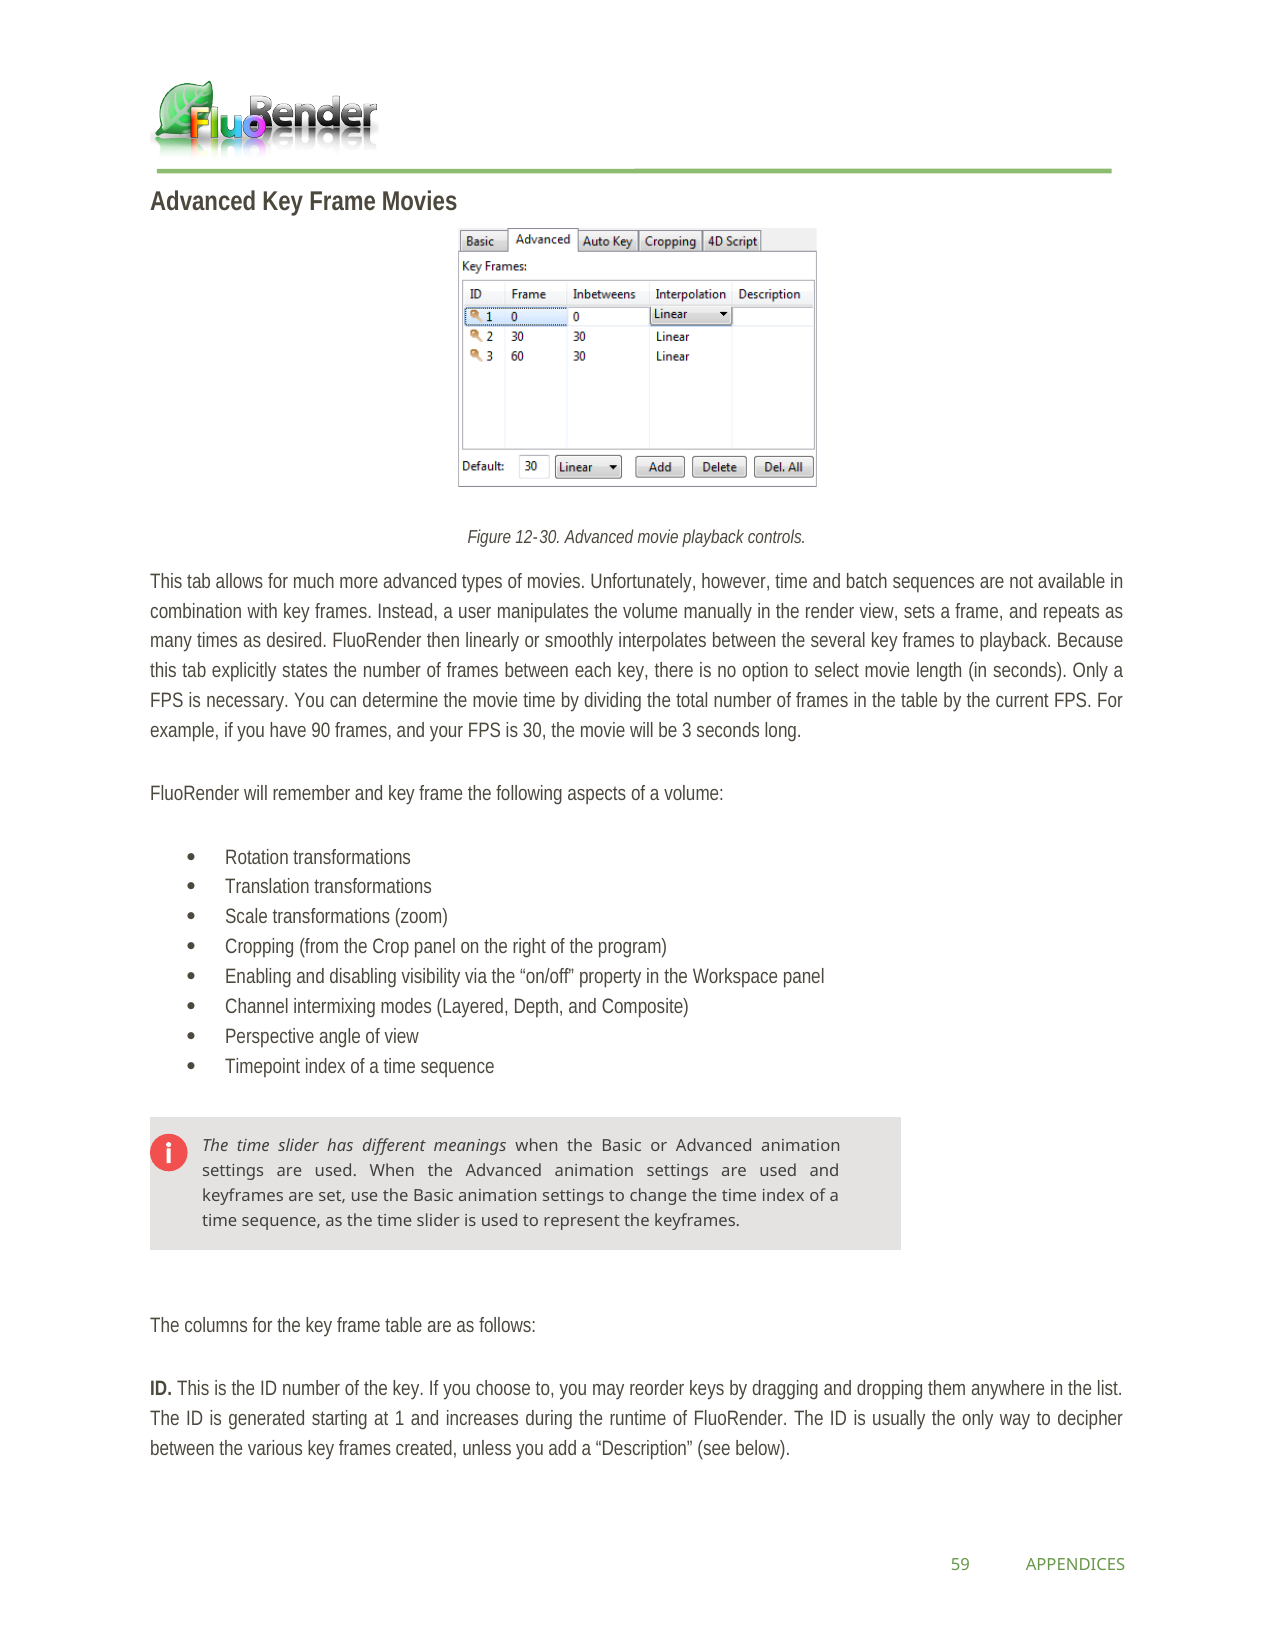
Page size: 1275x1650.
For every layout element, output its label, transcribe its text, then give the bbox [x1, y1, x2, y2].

list Translation transformations [187, 874, 1125, 898]
list Rotation transformations [187, 844, 1125, 868]
picture [150, 75, 379, 162]
text This tab allows for much more advanced types of movies. Unfortunately, however, time and batch sequences are not available in combination with key frames. Instead, a user manipulates the volume manually in the render view, sets a frame, and repeats as many times as desired. FluoRender then linearly or smoothly interpolates between the several key frames to playback. Because this tab explicitly states the number of frames between each key, there is no option to select movie length (in seconds). Only a FPS is necessary. You can determine the movie time by dividing the total number of frames in the table by the current FPS. For example, if you have 90 frames, and your FPS is 30, the movie will be 3 seconds long. [150, 569, 1125, 742]
list Perspective angle of view [187, 1024, 1125, 1048]
picture [458, 228, 817, 487]
text The columns for the key frame table are as follows: [150, 1313, 1125, 1337]
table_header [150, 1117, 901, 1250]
list Channel intermixing modes (Layered, Depth, and Composite) [187, 994, 1125, 1018]
list Enabling and disabling visibility via the “on/off” property in the Workspace panel [187, 964, 1125, 988]
list Timepoint index of a time sequence [187, 1054, 1125, 1078]
text FluoRender will remember and key frame the following aspects of a volume: [150, 781, 1125, 805]
subtitle Advanced Key Frame Movies [150, 185, 1125, 216]
list Scale transformations (zoom) [187, 904, 1125, 928]
list Cropping (from the Crop panel on the right of the program) [187, 934, 1125, 958]
text ID. This is the ID number of the key. If you choose to, you may reorder keys by dragging and dropping them anywhere in the list. The ID is generated starting at 1 and increases during the runtime of FluoRender. The ID is usually the only way to decipher between the various key frames created, unless you add a “Description” (see below). [150, 1376, 1125, 1460]
